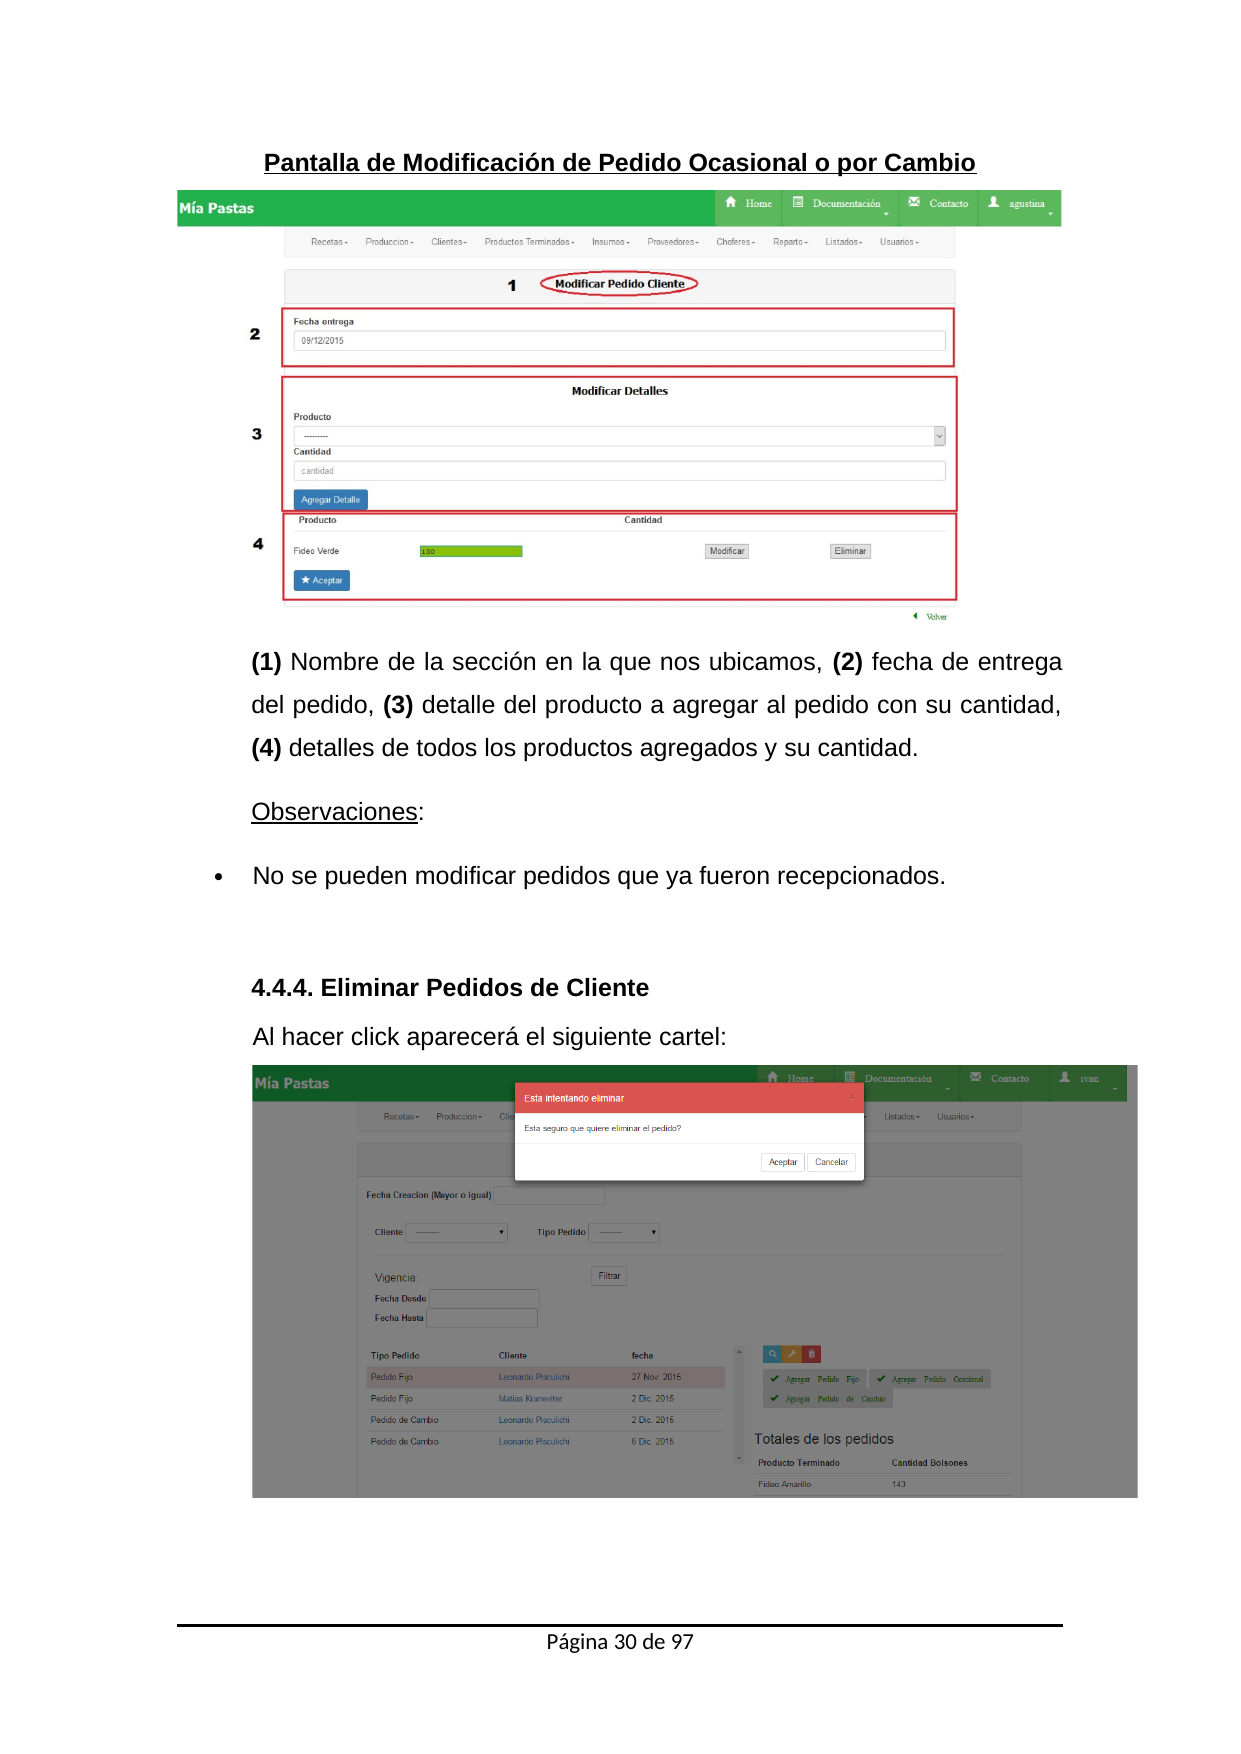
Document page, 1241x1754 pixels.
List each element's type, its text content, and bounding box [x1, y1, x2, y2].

list Pantalla de Modificación de Pedido Ocasional o por Cambio [177, 148, 1063, 176]
subtitle 4.4.4. Eliminar Pedidos de Cliente [177, 972, 1063, 1001]
list No se pueden modificar pedidos que ya fueron recepcionados. [215, 861, 1063, 890]
list Al hacer click aparecerá el siguiente cartel: [252, 1022, 1063, 1051]
text Observaciones: [251, 797, 1063, 826]
picture [177, 190, 1062, 622]
text (1) Nombre de la sección en la que nos ubicamos, (2) fecha de entrega del pedido, (3) detalle del producto a agregar al pedido con su cantidad, (4) detalles de todos los productos agregados y su cantidad. [251, 647, 1063, 762]
picture [252, 1065, 1138, 1537]
